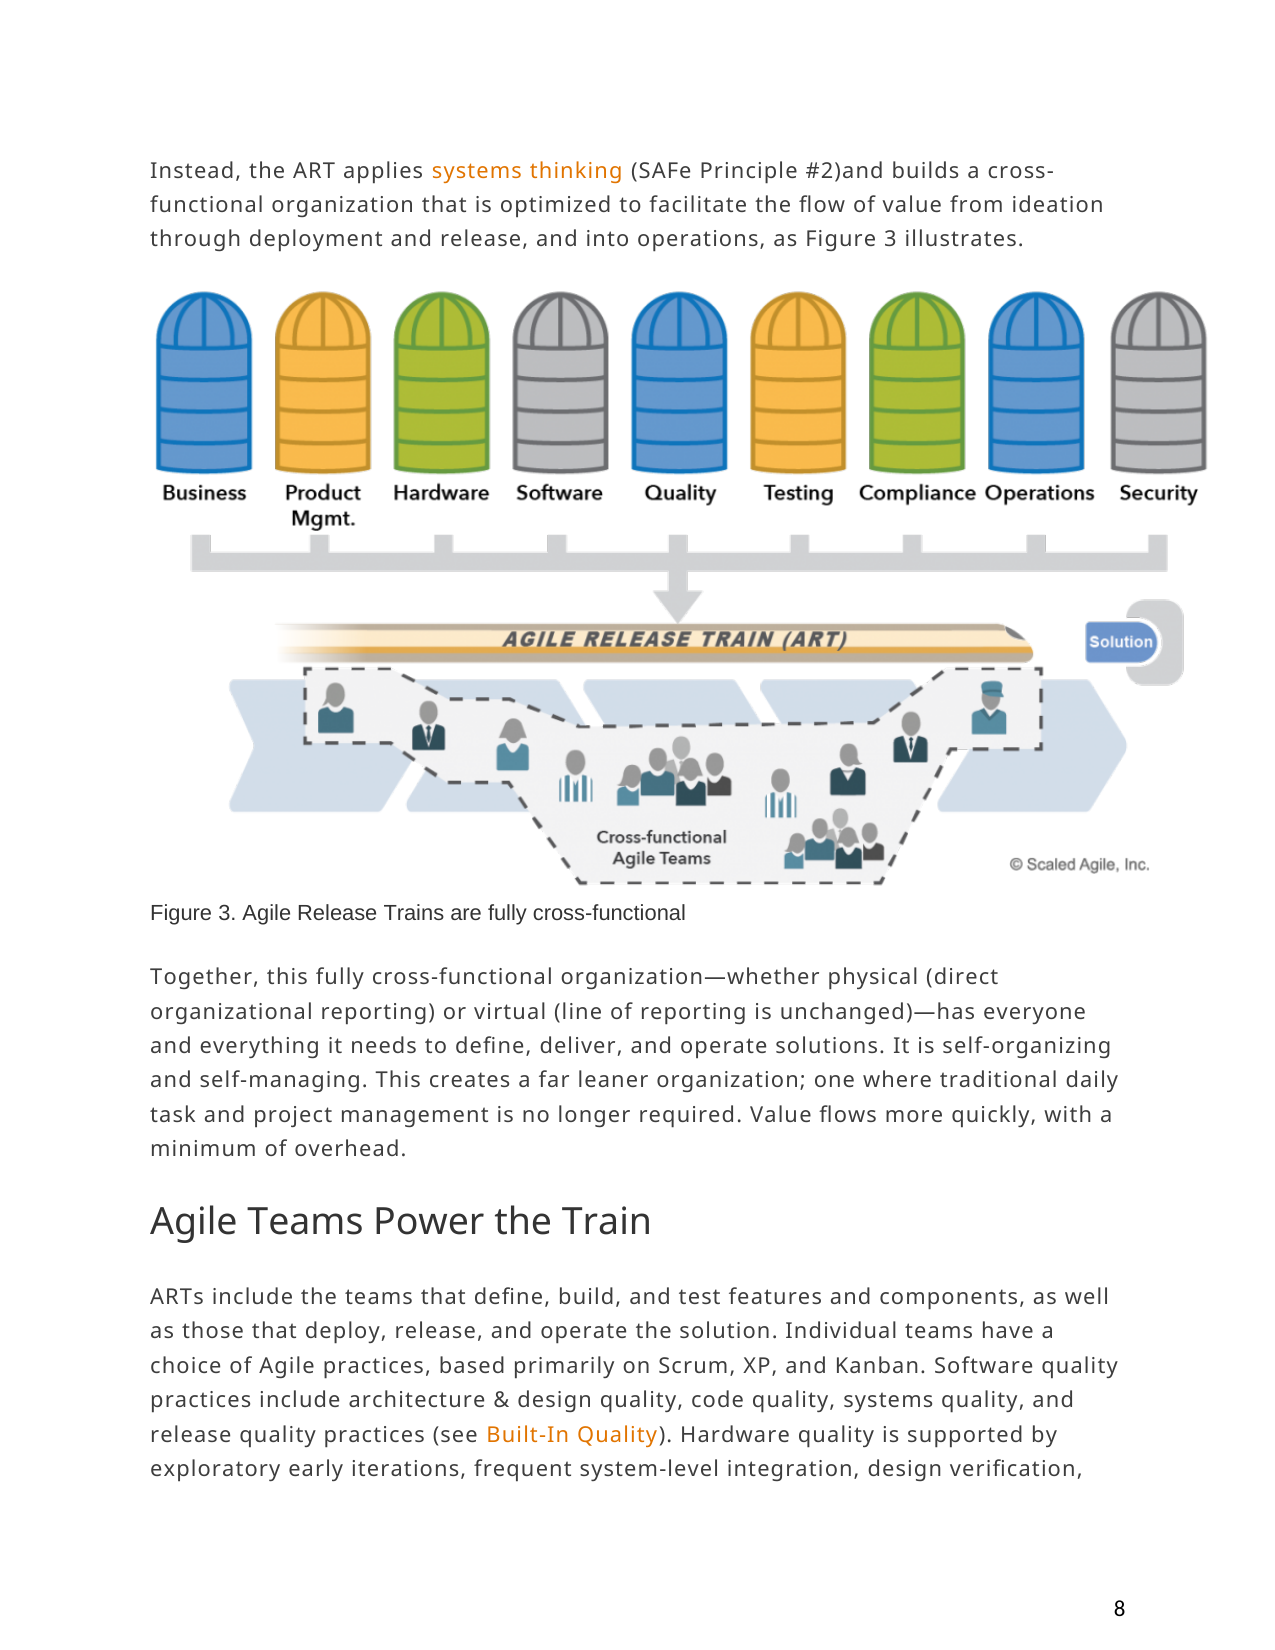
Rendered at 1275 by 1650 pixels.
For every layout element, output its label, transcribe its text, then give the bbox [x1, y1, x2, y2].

picture [150, 284, 1219, 901]
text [150, 1277, 1125, 1483]
text Instead, the ART applies systems thinking (SAFe Principle #2)and builds a cross-functional organization that is optimized to facilitate the flow of value from ideation through deployment and release, and into operations, as Figure 3 illustrates. [150, 150, 1125, 253]
text Agile Teams Power the Train [150, 1194, 1125, 1245]
text Figure 3. Agile Release Trains are fully cross-functional [150, 901, 1125, 926]
text Together, this fully cross-functional organization—whether physical (direct organizational reporting) or virtual (line of reporting is unchanged)—has everyone and everything it needs to define, deliver, and operate solutions. It is self-organizing and self-managing. This creates a far leaner organization; one where traditional daily task and project management is no longer required. Value flows more quickly, with a minimum of overhead. [150, 957, 1125, 1163]
